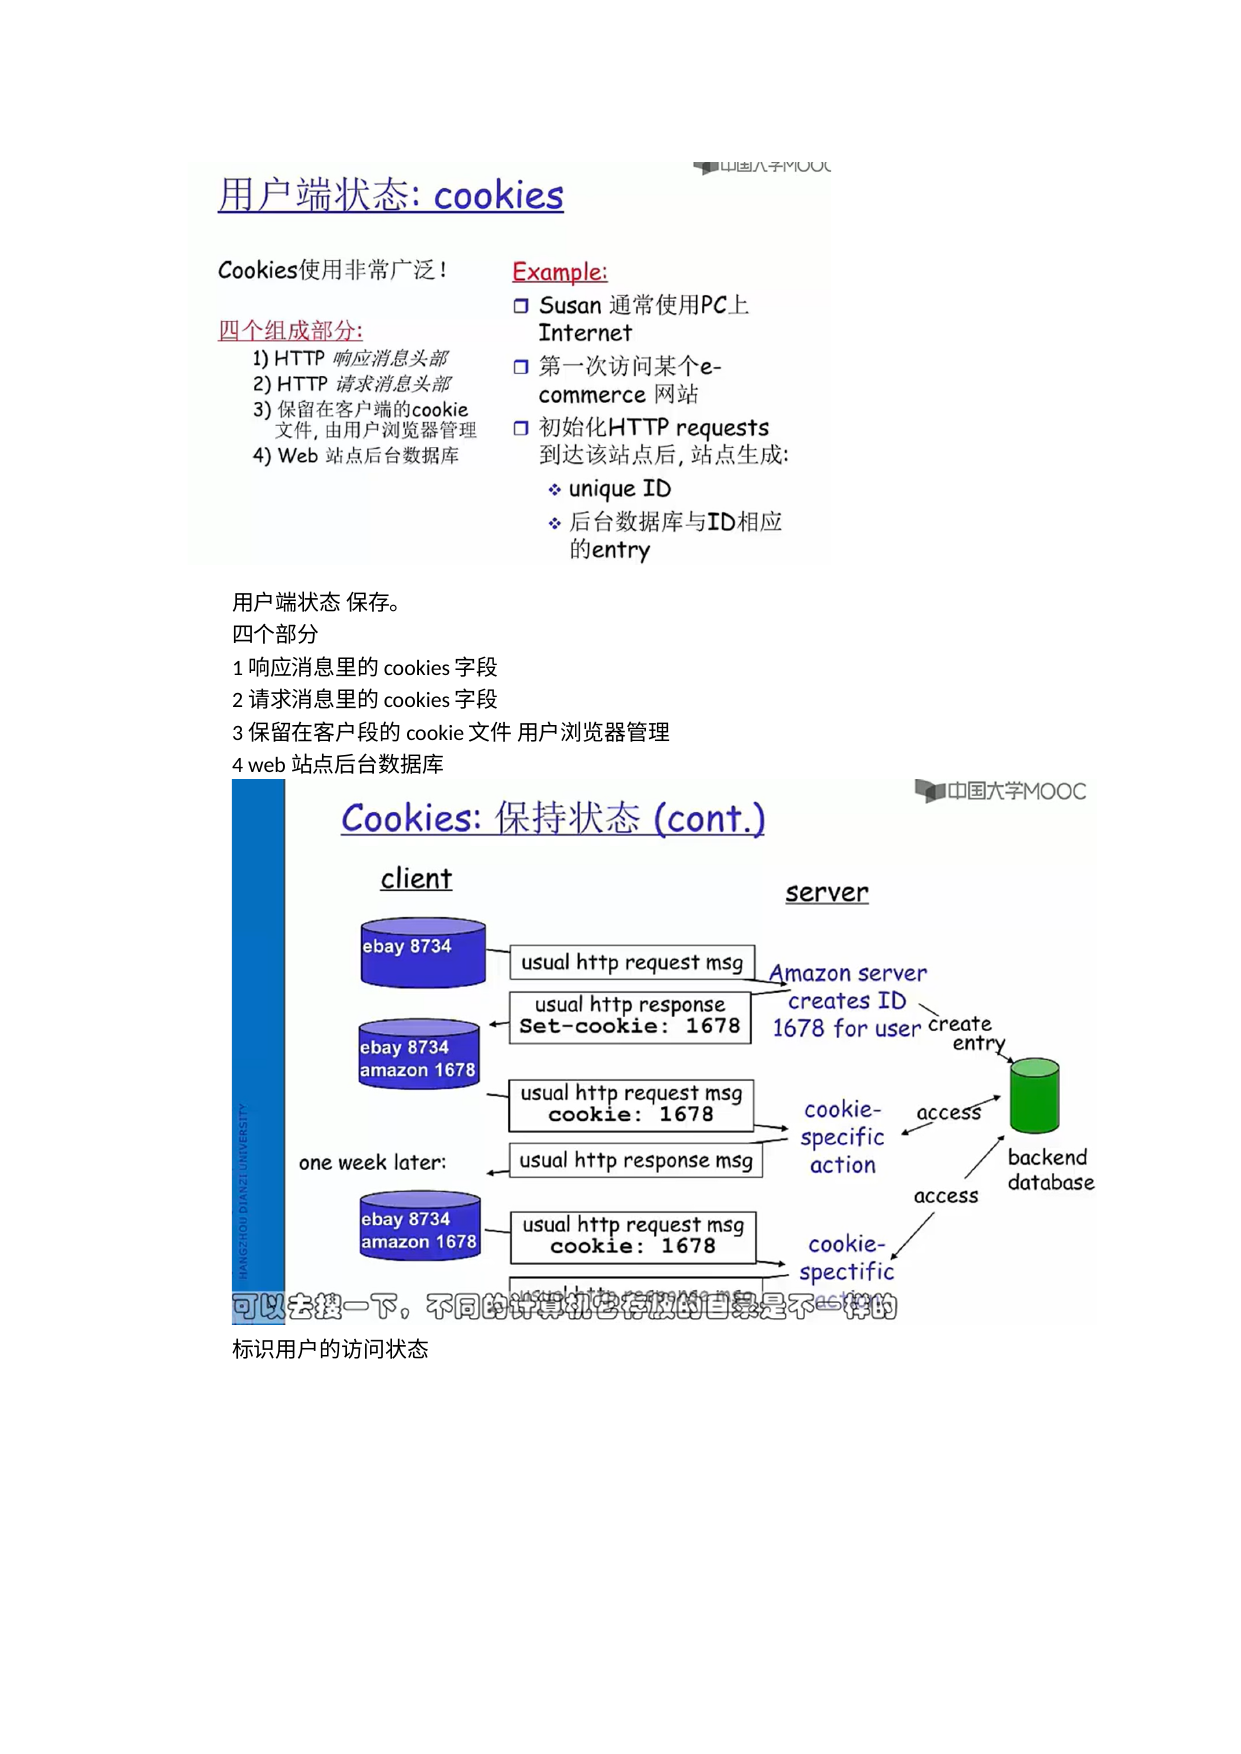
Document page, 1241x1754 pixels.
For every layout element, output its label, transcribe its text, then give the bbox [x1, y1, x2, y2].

list 3 保留在客户段的 cookie文件 用户浏览器管理 [232, 714, 1053, 747]
list 标识用户的访问状态 [232, 1332, 1053, 1364]
list 1 响应消息里的cookies字段 [232, 649, 1053, 682]
list 2 请求消息里的cookies字段 [232, 682, 1053, 714]
list 4 web 站点后台数据库 [232, 747, 1053, 779]
picture [231, 779, 1098, 1325]
list 四个部分 [232, 617, 1053, 649]
picture [187, 162, 832, 565]
